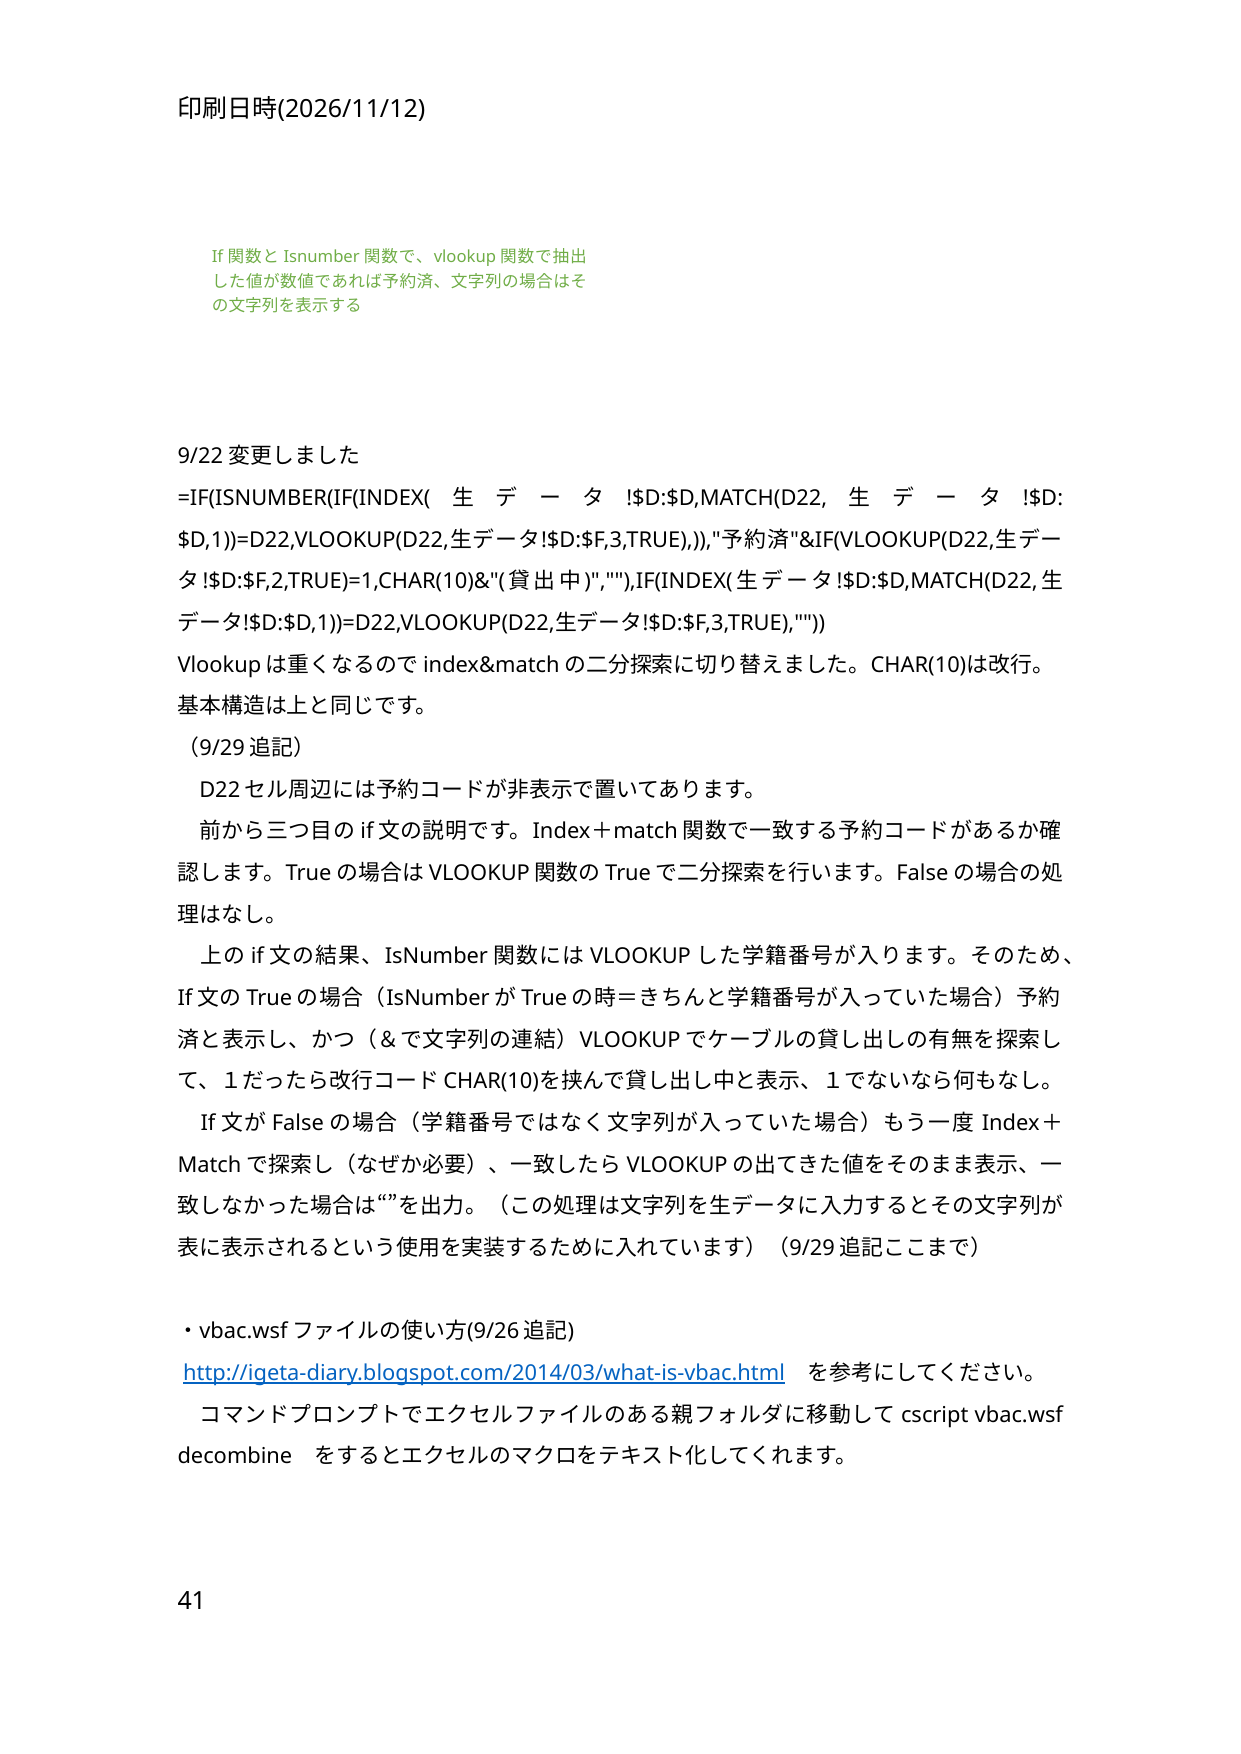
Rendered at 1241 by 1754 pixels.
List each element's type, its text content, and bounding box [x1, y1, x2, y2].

text コマンドプロンプトでエクセルファイルのある親フォルダに移動してcscript vbac.wsf decombine をするとエクセルのマクロをテキスト化してくれます。 [177, 1392, 1063, 1475]
text 9/22 変更しました [177, 433, 1063, 475]
text （9/29追記） [177, 725, 1063, 767]
text If文がFalseの場合（学籍番号ではなく文字列が入っていた場合）もう一度Index＋Matchで探索し（なぜか必要）、一致したらVLOOKUPの出てきた値をそのまま表示、一致しなかった場合は“”を出力。（この処理は文字列を生データに入力するとその文字列が表に表示されるという使用を実装するために入れています）（9/29追記ここまで） [177, 1100, 1063, 1267]
text Vlookupは重くなるのでindex&matchの二分探索に切り替えました。CHAR(10)は改行。 [177, 642, 1063, 683]
text 基本構造は上と同じです。 [177, 683, 1063, 725]
text 上のif文の結果、IsNumber関数にはVLOOKUPした学籍番号が入ります。そのため、If文のTrueの場合（IsNumberがTrueの時＝きちんと学籍番号が入っていた場合）予約済と表示し、かつ（＆で文字列の連結）VLOOKUPでケーブルの貸し出しの有無を探索して、１だったら改行コードCHAR(10)を挟んで貸し出し中と表示、１でないなら何もなし。 [177, 933, 1063, 1100]
text ・vbac.wsfファイルの使い方(9/26追記) [177, 1308, 1063, 1350]
text D22セル周辺には予約コードが非表示で置いてあります。 [177, 767, 1063, 808]
text 前から三つ目のif文の説明です。Index＋match関数で一致する予約コードがあるか確認します。Trueの場合はVLOOKUP関数のTrueで二分探索を行います。Falseの場合の処理はなし。 [177, 808, 1063, 933]
text =IF(ISNUMBER(IF(INDEX(生データ!$D:$D,MATCH(D22,生データ!$D:$D,1))=D22,VLOOKUP(D22,生データ!$D:$F,3,TRUE),)),"予約済"&IF(VLOOKUP(D22,生データ!$D:$F,2,TRUE)=1,CHAR(10)&"(貸出中)",""),IF(INDEX(生データ!$D:$D,MATCH(D22,生データ!$D:$D,1))=D22,VLOOKUP(D22,生データ!$D:$F,3,TRUE),"")) [177, 475, 1063, 642]
text http://igeta-diary.blogspot.com/2014/03/what-is-vbac.html を参考にしてください。 [177, 1350, 1063, 1392]
